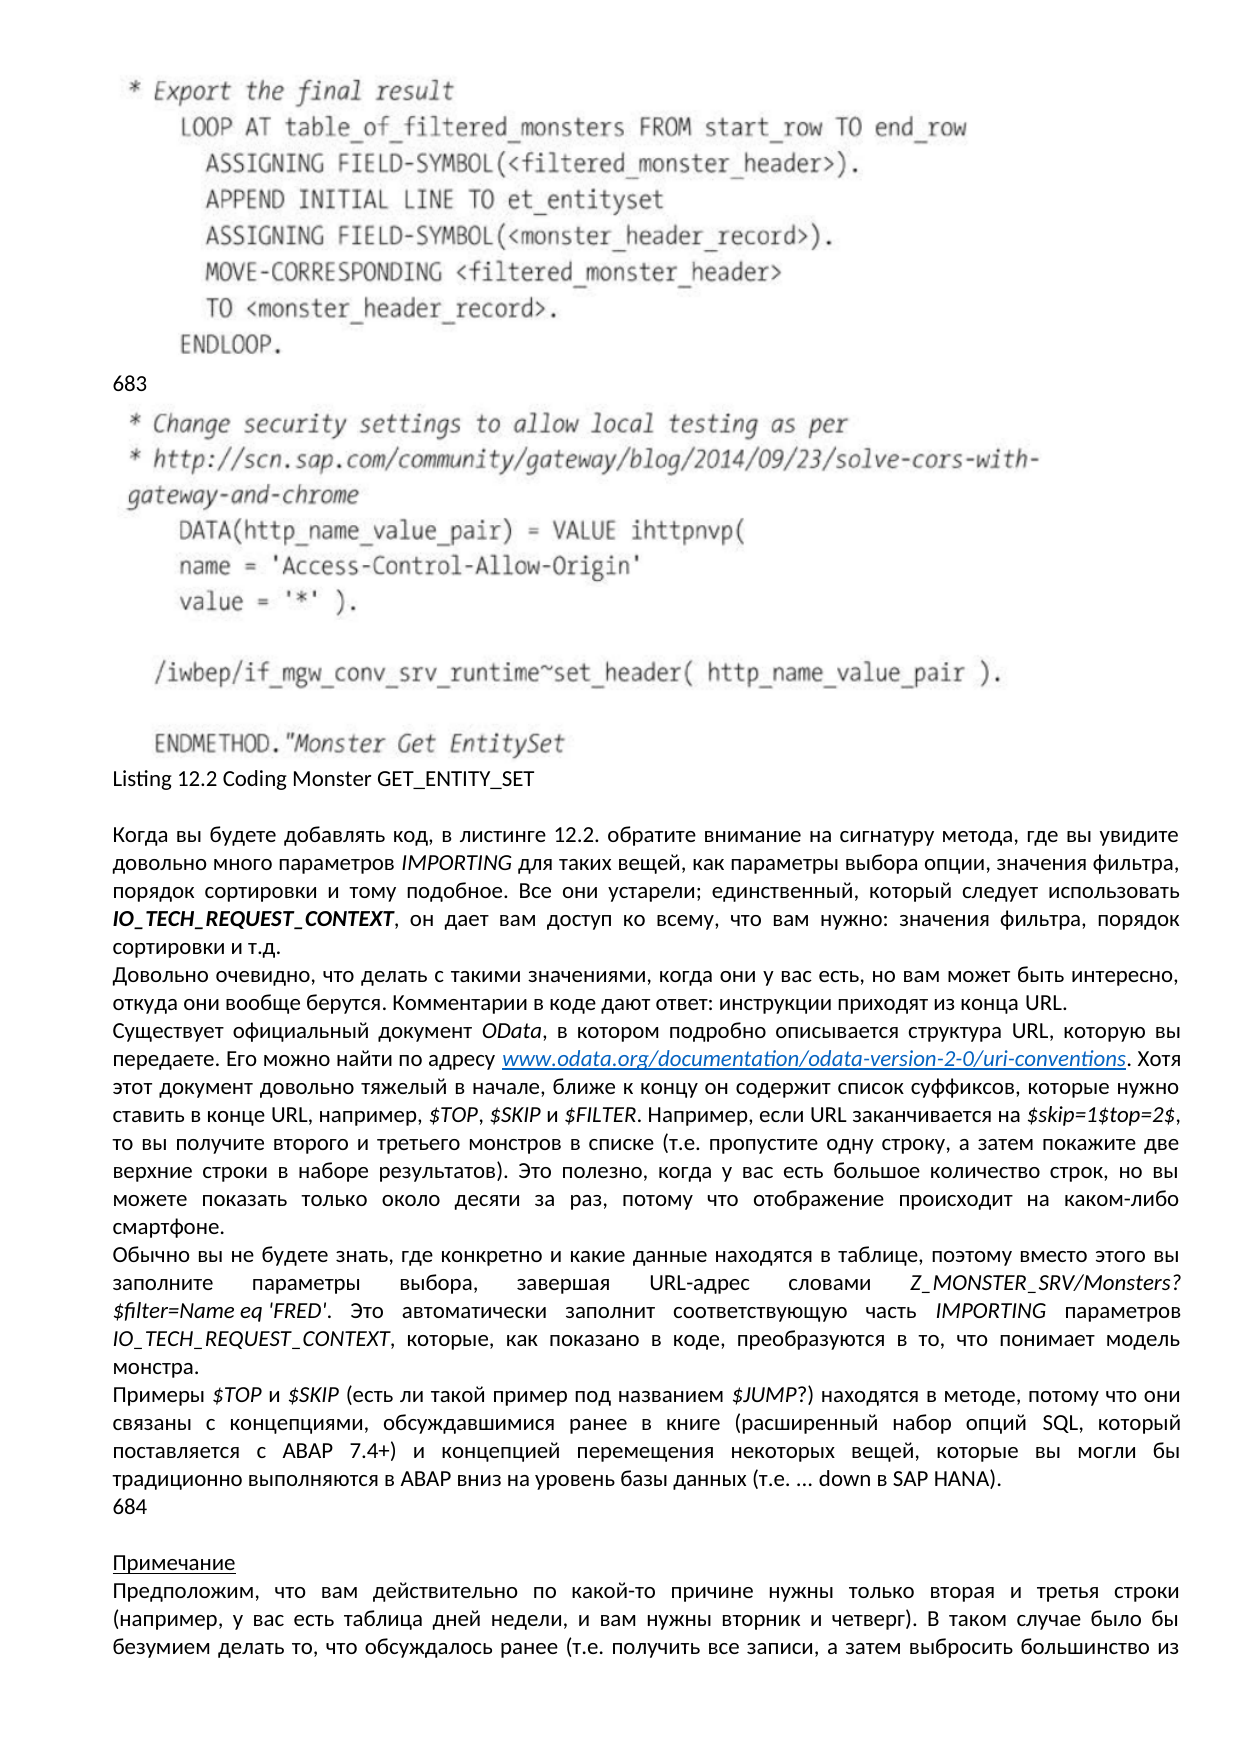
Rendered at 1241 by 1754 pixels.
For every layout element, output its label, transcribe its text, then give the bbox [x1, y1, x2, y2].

picture [112, 396, 1087, 764]
text Примечание [112, 1548, 1181, 1576]
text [112, 1576, 1181, 1661]
text Примеры $TOP и $SKIP (есть ли такой пример под названием $JUMP?) находятся в методе, потому что они связаны с концепциями, обсуждавшимися ранее в книге (расширенный набор опций SQL, который поставляется с ABAP 7.4+) и концепцией перемещения некоторых вещей, которые вы могли бы традиционно выполняются в ABAP вниз на уровень базы данных (т.е. ... down в SAP HANA). [112, 1380, 1181, 1492]
text 684 [112, 1492, 1181, 1520]
text Обычно вы не будете знать, где конкретно и какие данные находятся в таблице, поэтому вместо этого вы заполните параметры выбора, завершая URL-адрес словами Z_MONSTER_SRV/Monsters?$filter=Name eq 'FRED'. Это автоматически заполнит соответствующую часть IMPORTING параметров IO_TECH_REQUEST_CONTEXT, которые, как показано в коде, преобразуются в то, что понимает модель монстра. [112, 1240, 1181, 1380]
text Когда вы будете добавлять код, в листинге 12.2. обратите внимание на сигнатуру метода, где вы увидите довольно много параметров IMPORTING для таких вещей, как параметры выбора опции, значения фильтра, порядок сортировки и тому подобное. Все они устарели; единственный, который следует использовать IO_TECH_REQUEST_CONTEXT, он дает вам доступ ко всему, что вам нужно: значения фильтра, порядок сортировки и т.д. [112, 820, 1181, 960]
text Listing 12.2 Coding Monster GET_ENTITY_SET [112, 764, 1181, 792]
picture [112, 59, 1087, 369]
text Существует официальный документ OData, в котором подробно описывается структура URL, которую вы передаете. Его можно найти по адресу www.odata.org/documentation/odata-version-2-0/uri-conventions. Хотя этот документ довольно тяжелый в начале, ближе к концу он содержит список суффиксов, которые нужно ставить в конце URL, например, $TOP, $SKIP и $FILTER. Например, если URL заканчивается на $skip=1$top=2$, то вы получите второго и третьего монстров в списке (т.е. пропустите одну строку, а затем покажите две верхние строки в наборе результатов). Это полезно, когда у вас есть большое количество строк, но вы можете показать только около десяти за раз, потому что отображение происходит на каком-либо смартфоне. [112, 1016, 1181, 1240]
text 683 [112, 369, 1181, 397]
text Довольно очевидно, что делать с такими значениями, когда они у вас есть, но вам может быть интересно, откуда они вообще берутся. Комментарии в коде дают ответ: инструкции приходят из конца URL. [112, 960, 1181, 1016]
